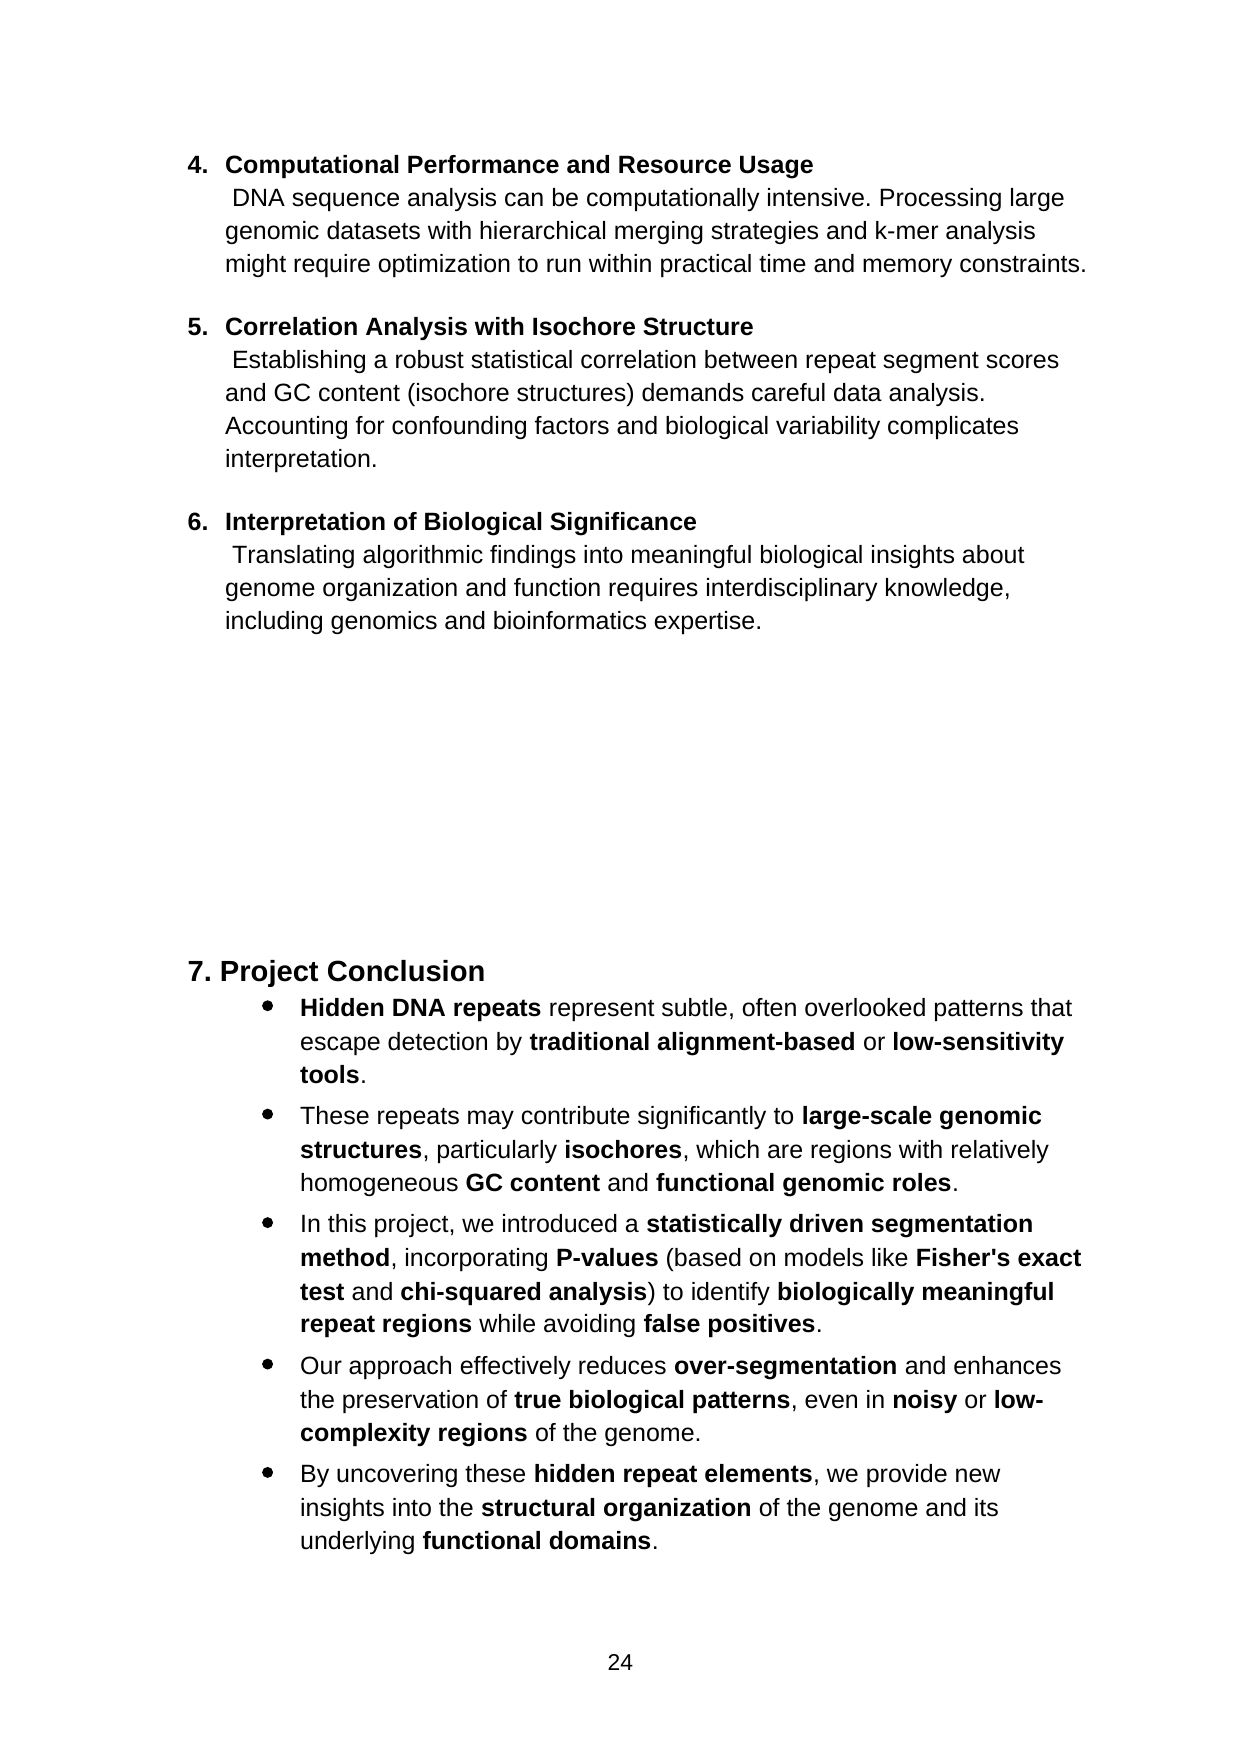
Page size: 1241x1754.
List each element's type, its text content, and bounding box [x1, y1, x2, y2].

subtitle These repeats may contribute significantly to large-scale genomic structures, particularly isochores, which are regions with relatively homogeneous GC content and functional genomic roles. [262, 1101, 1090, 1197]
subtitle Our approach effectively reduces over-segmentation and enhances the preservation of true biological patterns, even in noisy or low-complexity regions of the genome. [262, 1351, 1090, 1447]
subtitle Hidden DNA repeats represent subtle, often overlooked patterns that escape detection by traditional alignment-based or low-sensitivity tools. [262, 992, 1090, 1088]
list Computational Performance and Resource Usage DNA sequence analysis can be computationally intensive. Processing large genomic datasets with hierarchical merging strategies and k-mer analysis might require optimization to run within practical time and memory constraints. [187, 150, 1090, 308]
list Correlation Analysis with Isochore Structure Establishing a robust statistical correlation between repeat segment scores and GC content (isochore structures) demands careful data analysis. Accounting for confounding factors and biological variability complicates interpretation. [187, 312, 1090, 503]
subtitle By uncovering these hidden repeat elements, we provide new insights into the structural organization of the genome and its underlying functional domains. [262, 1459, 1090, 1555]
subtitle In this project, we introduced a statistically driven segmentation method, incorporating P-values (based on models like Fisher's exact test and chi-squared analysis) to identify biologically meaningful repeat regions while avoiding false positives. [262, 1209, 1090, 1338]
text 7. Project Conclusion [187, 954, 1090, 987]
list Interpretation of Biological Significance Translating algorithmic findings into meaningful biological insights about genome organization and function requires interdisciplinary knowledge, including genomics and bioinformatics expertise. [187, 507, 1090, 634]
